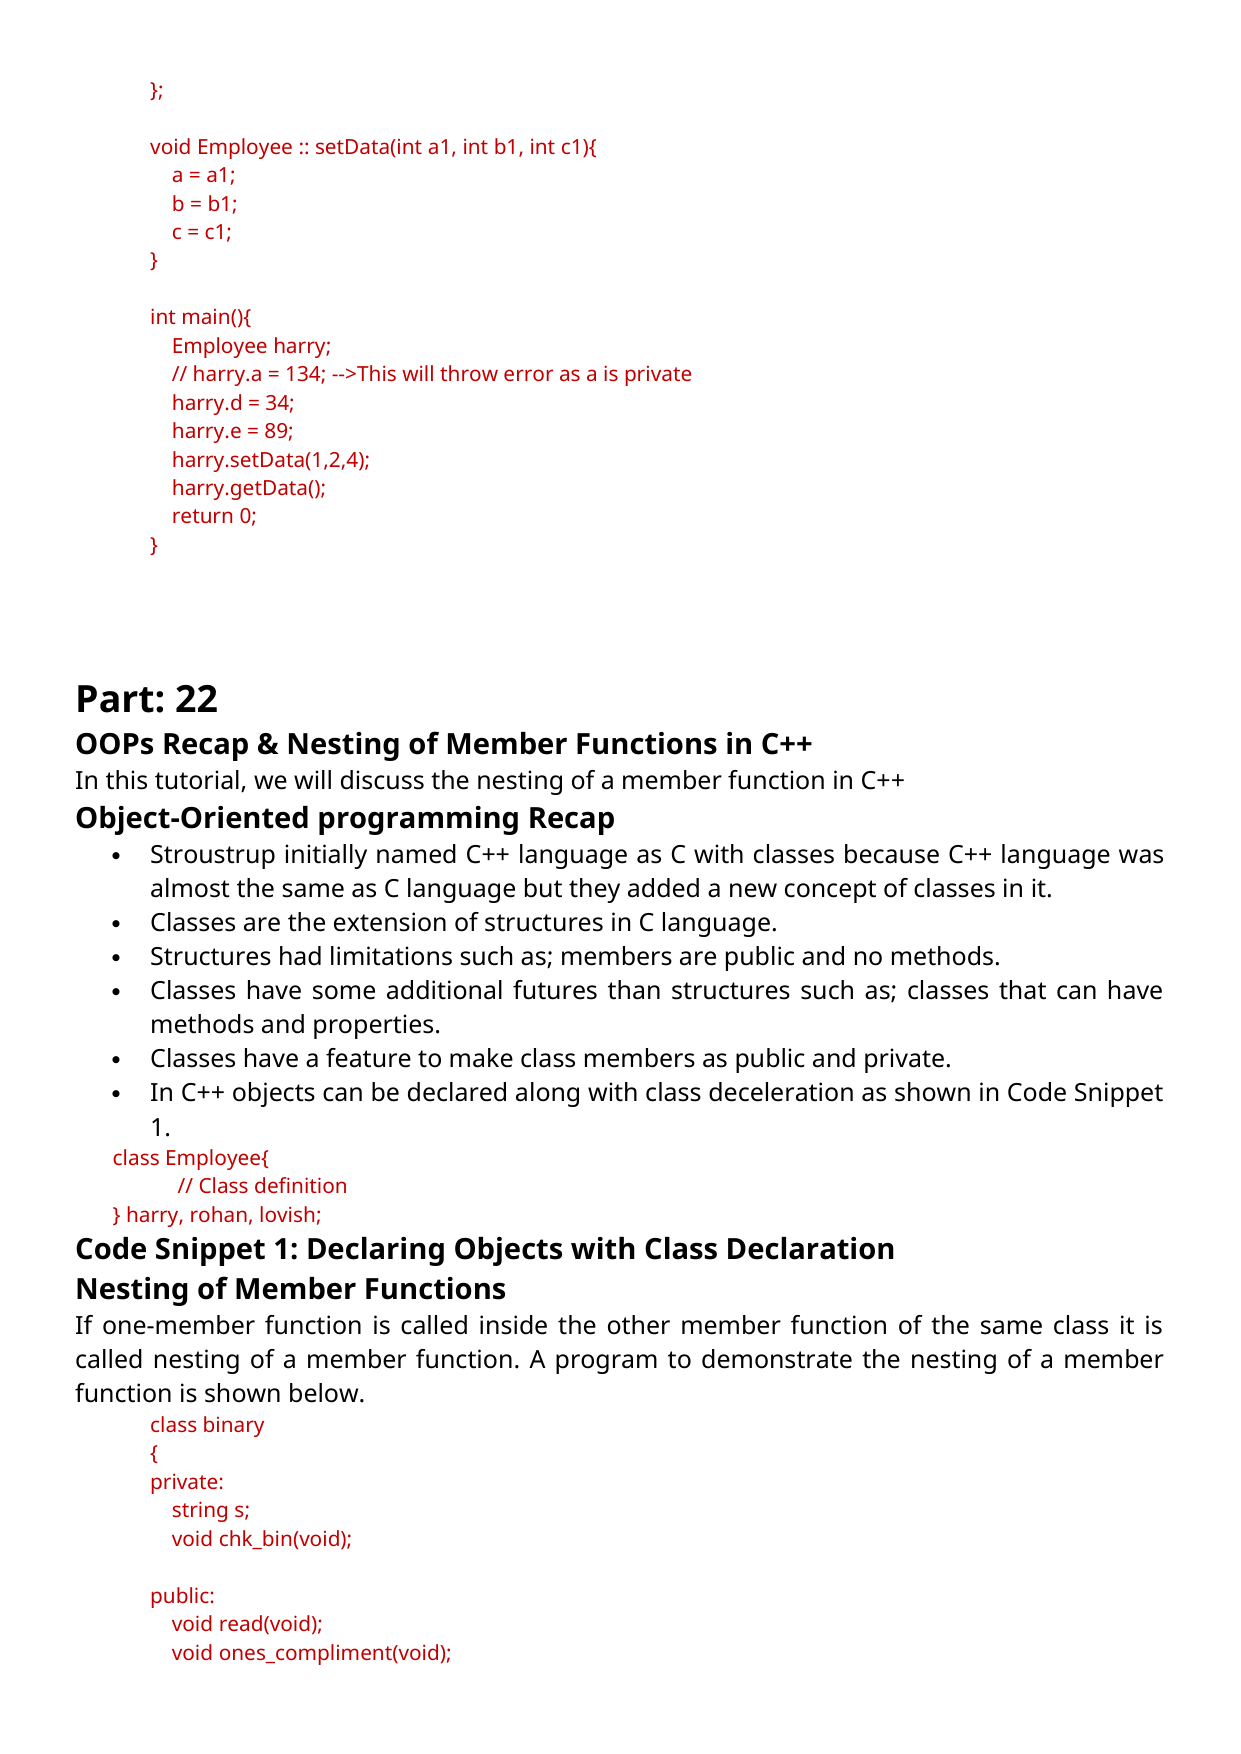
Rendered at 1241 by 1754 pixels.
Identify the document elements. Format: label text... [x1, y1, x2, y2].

text int main(){ [150, 302, 1165, 331]
text harry.e = 89; [150, 416, 1165, 445]
text If one-member function is called inside the other member function of the same class it is called nesting of a member function. A program to demonstrate the nesting of a member function is shown below. [75, 1308, 1165, 1410]
text string s; [150, 1495, 1165, 1524]
subtitle Object-Oriented programming Recap [75, 797, 1165, 837]
text Code Snippet 1: Declaring Objects with Class Declaration [75, 1228, 1165, 1268]
text harry.setData(1,2,4); [150, 445, 1165, 473]
text }; [150, 75, 1165, 103]
text // Class definition [112, 1172, 1165, 1200]
text harry.getData(); [150, 473, 1165, 502]
list Classes are the extension of structures in C language. [112, 905, 1165, 939]
text Employee harry; [150, 331, 1165, 359]
text b = b1; [150, 189, 1165, 217]
list Classes have a feature to make class members as public and private. [112, 1041, 1165, 1075]
text void ones_compliment(void); [150, 1638, 1165, 1666]
subtitle Nesting of Member Functions [75, 1268, 1165, 1308]
list Structures had limitations such as; members are public and no methods. [112, 939, 1165, 973]
text class binary [150, 1410, 1165, 1438]
text class Employee{ [112, 1143, 1165, 1172]
list Stroustrup initially named C++ language as C with classes because C++ language was almost the same as C language but they added a new concept of classes in it. [112, 837, 1165, 905]
text a = a1; [150, 160, 1165, 189]
text } [150, 246, 1165, 274]
text Part: 22 [75, 672, 1165, 723]
text c = c1; [150, 217, 1165, 246]
text In this tutorial, we will discuss the nesting of a member function in C++ [75, 763, 1165, 797]
text void Employee :: setData(int a1, int b1, int c1){ [150, 132, 1165, 160]
text } harry, rohan, lovish; [112, 1200, 1165, 1228]
text // harry.a = 134; -->This will throw error as a is private [150, 359, 1165, 388]
text return 0; [150, 502, 1165, 530]
list Classes have some additional futures than structures such as; classes that can have methods and properties. [112, 973, 1165, 1041]
text public: [150, 1581, 1165, 1609]
text } [150, 530, 1165, 558]
text void read(void); [150, 1609, 1165, 1638]
text harry.d = 34; [150, 388, 1165, 416]
subtitle OOPs Recap & Nesting of Member Functions in C++ [75, 723, 1165, 763]
text { [150, 1438, 1165, 1467]
text private: [150, 1467, 1165, 1495]
list In C++ objects can be declared along with class deceleration as shown in Code Snippet 1. [112, 1075, 1165, 1143]
text void chk_bin(void); [150, 1524, 1165, 1552]
